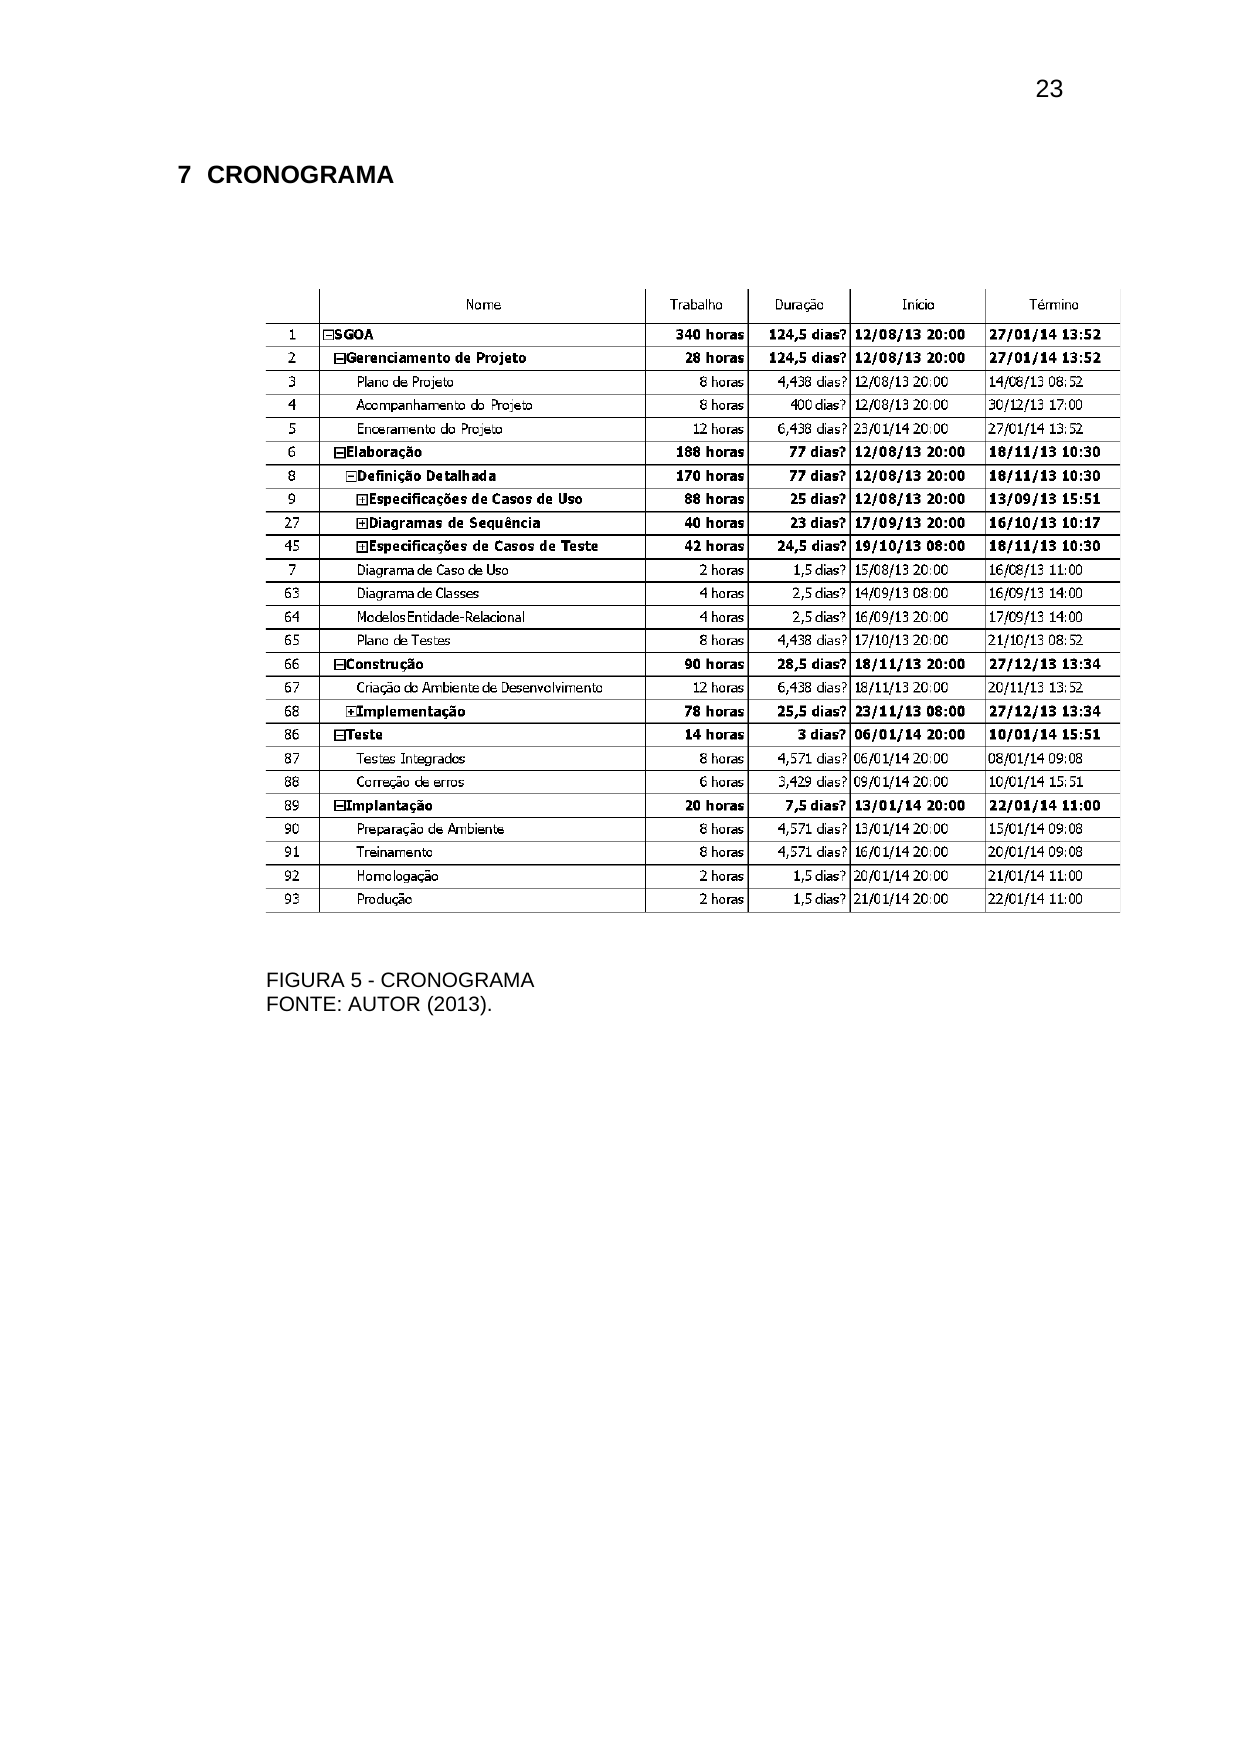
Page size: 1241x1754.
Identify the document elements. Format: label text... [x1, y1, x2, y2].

text FONTE: Autor (2013). [177, 991, 1063, 1015]
text Figura 5 - Cronograma [177, 967, 1063, 991]
subtitle CRONOGRAMA [177, 160, 1063, 189]
picture [265, 289, 1121, 916]
